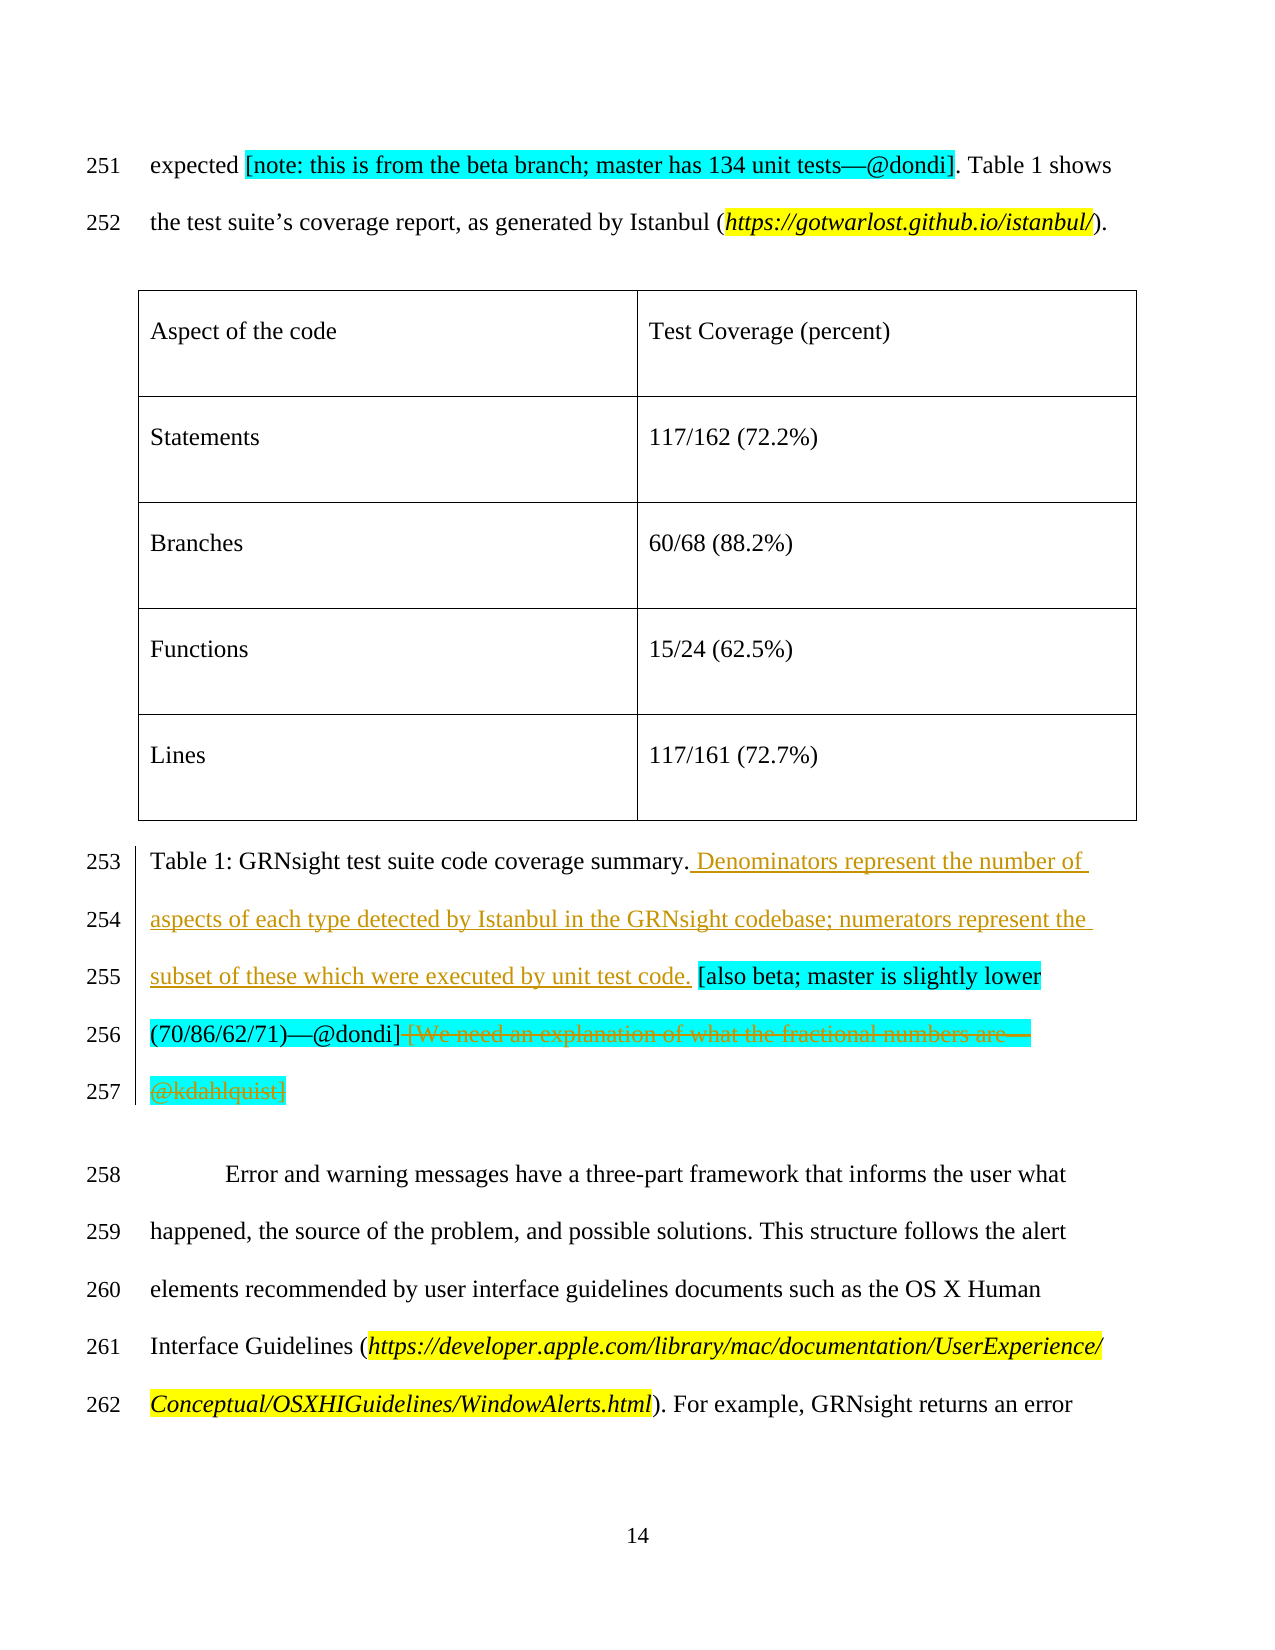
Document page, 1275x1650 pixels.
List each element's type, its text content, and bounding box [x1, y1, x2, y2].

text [150, 150, 1125, 236]
table_cell 60/68 (88.2%) [638, 503, 1136, 608]
table_cell 117/161 (72.7%) [638, 715, 1136, 820]
table_cell Statements [139, 397, 637, 502]
table_cell Branches [139, 503, 637, 608]
table_cell 117/162 (72.2%) [638, 397, 1136, 502]
table_cell Lines [139, 715, 637, 820]
table_cell Functions [139, 609, 637, 714]
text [150, 1159, 1125, 1417]
text Table 1: GRNsight test suite code coverage summary. [also beta; master is slightly lower (70/86/62/71)—@dondi] [150, 846, 1125, 1105]
table_header Aspect of the code [139, 291, 637, 396]
table_header Test Coverage (percent) [638, 291, 1136, 396]
table_cell 15/24 (62.5%) [638, 609, 1136, 714]
